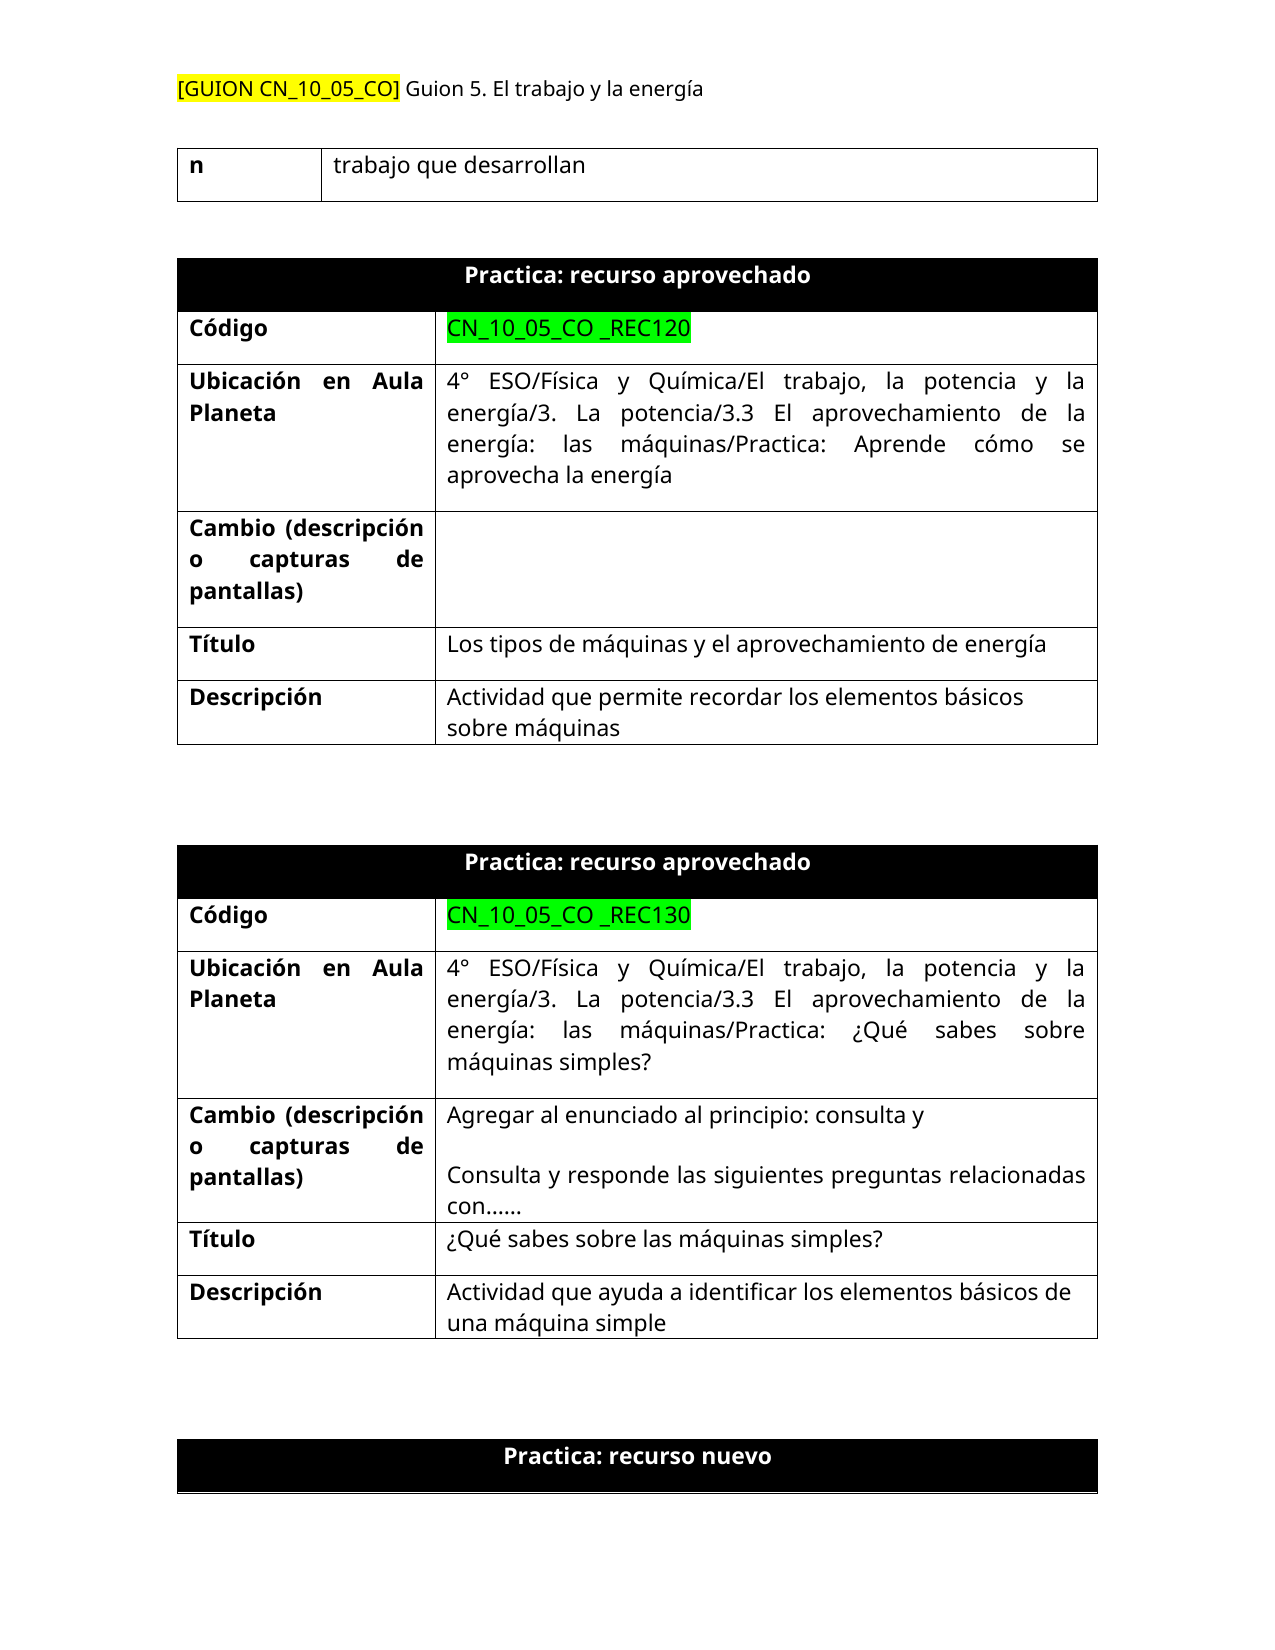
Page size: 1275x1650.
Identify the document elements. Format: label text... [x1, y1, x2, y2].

table_cell Los tipos de máquinas y el aprovechamiento de energía [436, 628, 1097, 680]
table_cell [436, 512, 1097, 627]
table_header Practica: recurso nuevo [178, 1440, 1097, 1492]
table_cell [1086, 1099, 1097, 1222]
table_cell Ubicación en Aula Planeta [178, 365, 435, 511]
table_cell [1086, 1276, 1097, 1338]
table_cell Interactivo para conocer la relación que existe entre las máquinas y el trabajo que desarrollan [322, 149, 1097, 201]
table_cell Ubicación en Aula Planeta [178, 952, 435, 1098]
table_cell Descripción [178, 681, 435, 743]
table_cell Código [178, 312, 435, 364]
table_cell CN_10_05_CO _REC130 [436, 899, 1097, 951]
table_cell Título [178, 1223, 435, 1275]
table_cell Descripción [178, 149, 321, 201]
table_cell Cambio (descripción o capturas de pantallas) [178, 512, 435, 627]
table_cell ¿Qué sabes sobre las máquinas simples? [436, 1223, 1097, 1275]
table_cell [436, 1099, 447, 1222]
table_cell Cambio (descripción o capturas de pantallas) [178, 1099, 435, 1222]
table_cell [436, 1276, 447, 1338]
table_cell 4° ESO/Física y Química/El trabajo, la potencia y la energía/3. La potencia/3.3 El aprovechamiento de la energía: las máquinas/Practica: ¿Qué sabes sobre máquinas simples? [436, 952, 1097, 1098]
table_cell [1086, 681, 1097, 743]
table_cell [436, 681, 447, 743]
table_cell Título [178, 628, 435, 680]
table_cell 4° ESO/Física y Química/El trabajo, la potencia y la energía/3. La potencia/3.3 El aprovechamiento de la energía: las máquinas/Practica: Aprende cómo se aprovecha la energía [436, 365, 1097, 511]
table_cell Código [178, 899, 435, 951]
table_cell Descripción [178, 1276, 435, 1338]
table_cell CN_10_05_CO _REC120 [436, 312, 1097, 364]
table_header Practica: recurso aprovechado [178, 259, 1097, 311]
table_header Practica: recurso aprovechado [178, 846, 1097, 898]
